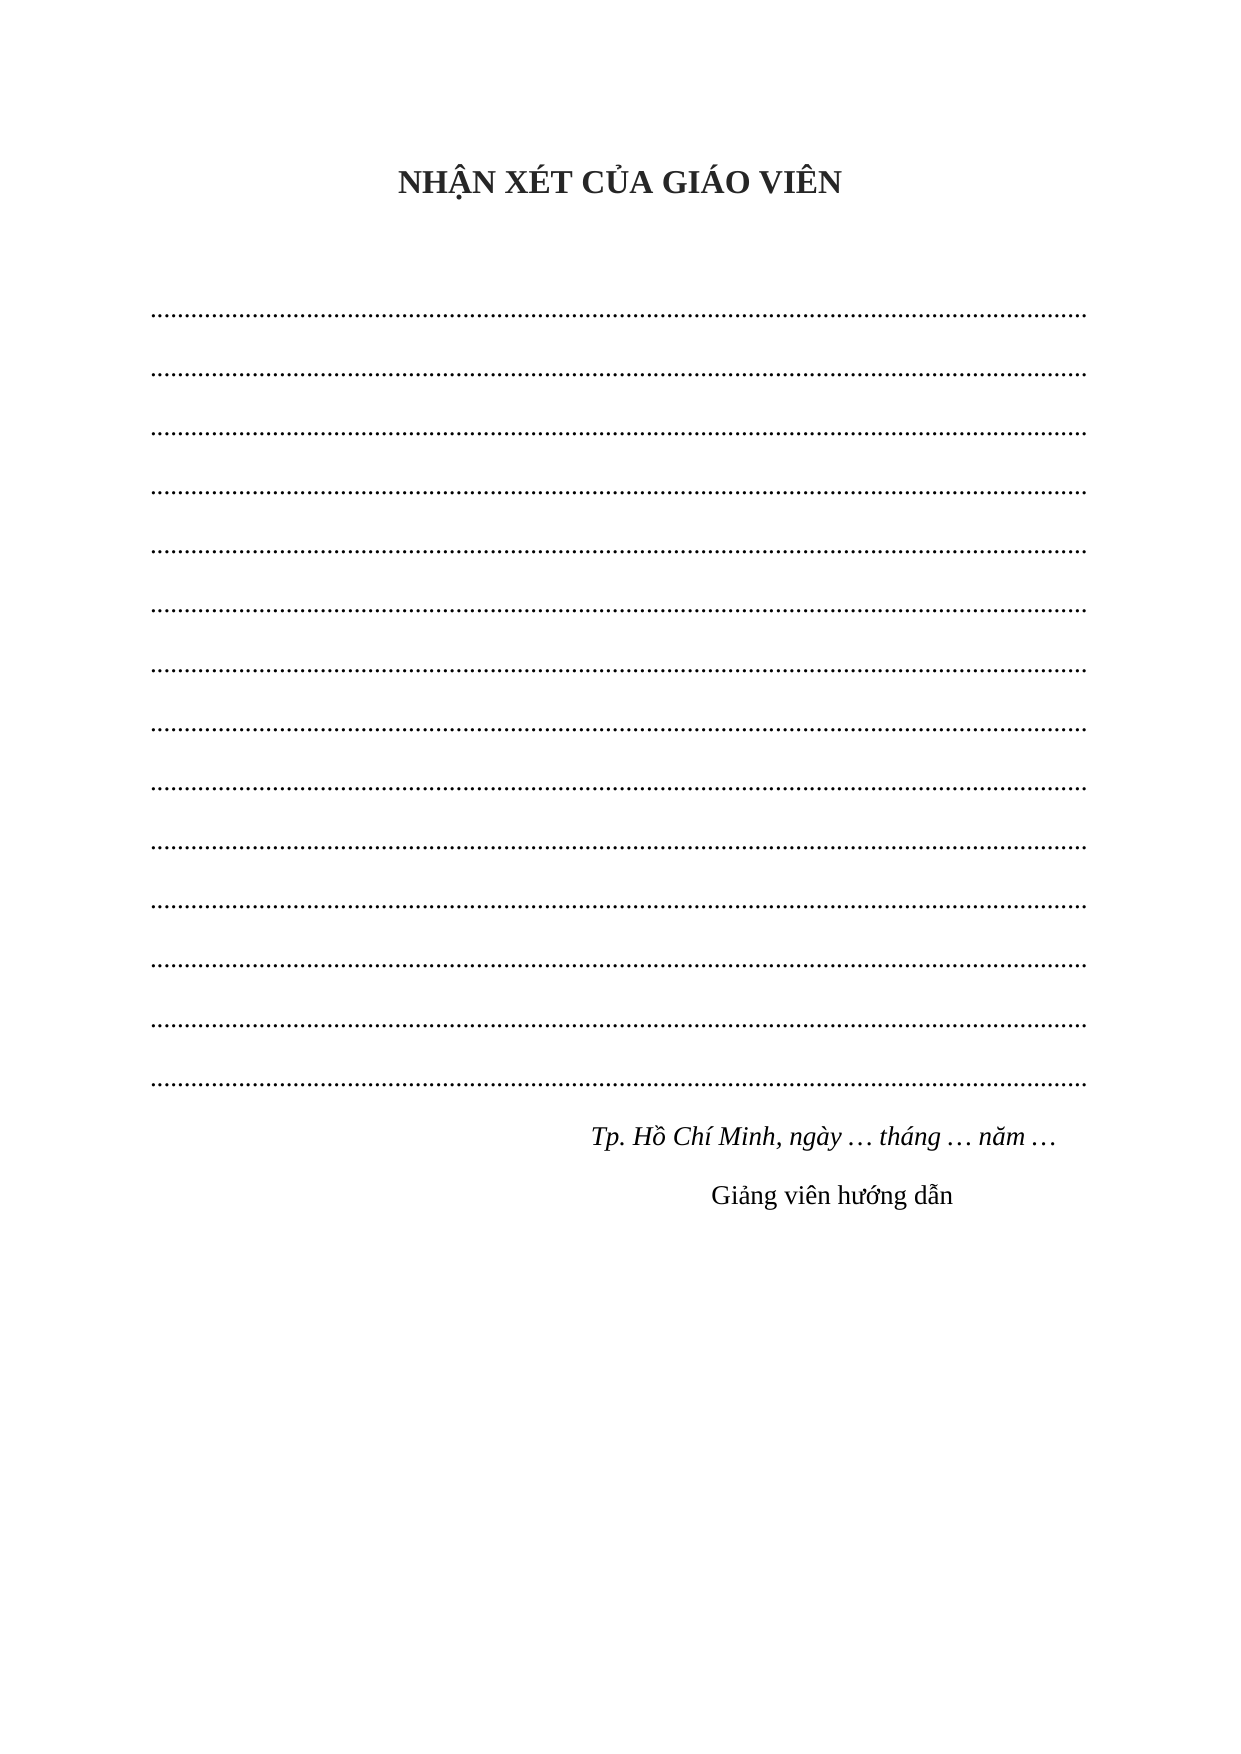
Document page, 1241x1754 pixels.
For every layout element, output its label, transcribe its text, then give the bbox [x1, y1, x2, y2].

text Giảng viên hướng dẫn [150, 1179, 1090, 1210]
text Tp. Hồ Chí Minh, ngày … tháng … năm … [150, 1120, 1090, 1151]
subtitle NHẬN XÉT CỦA GIÁO VIÊN [150, 162, 1090, 201]
